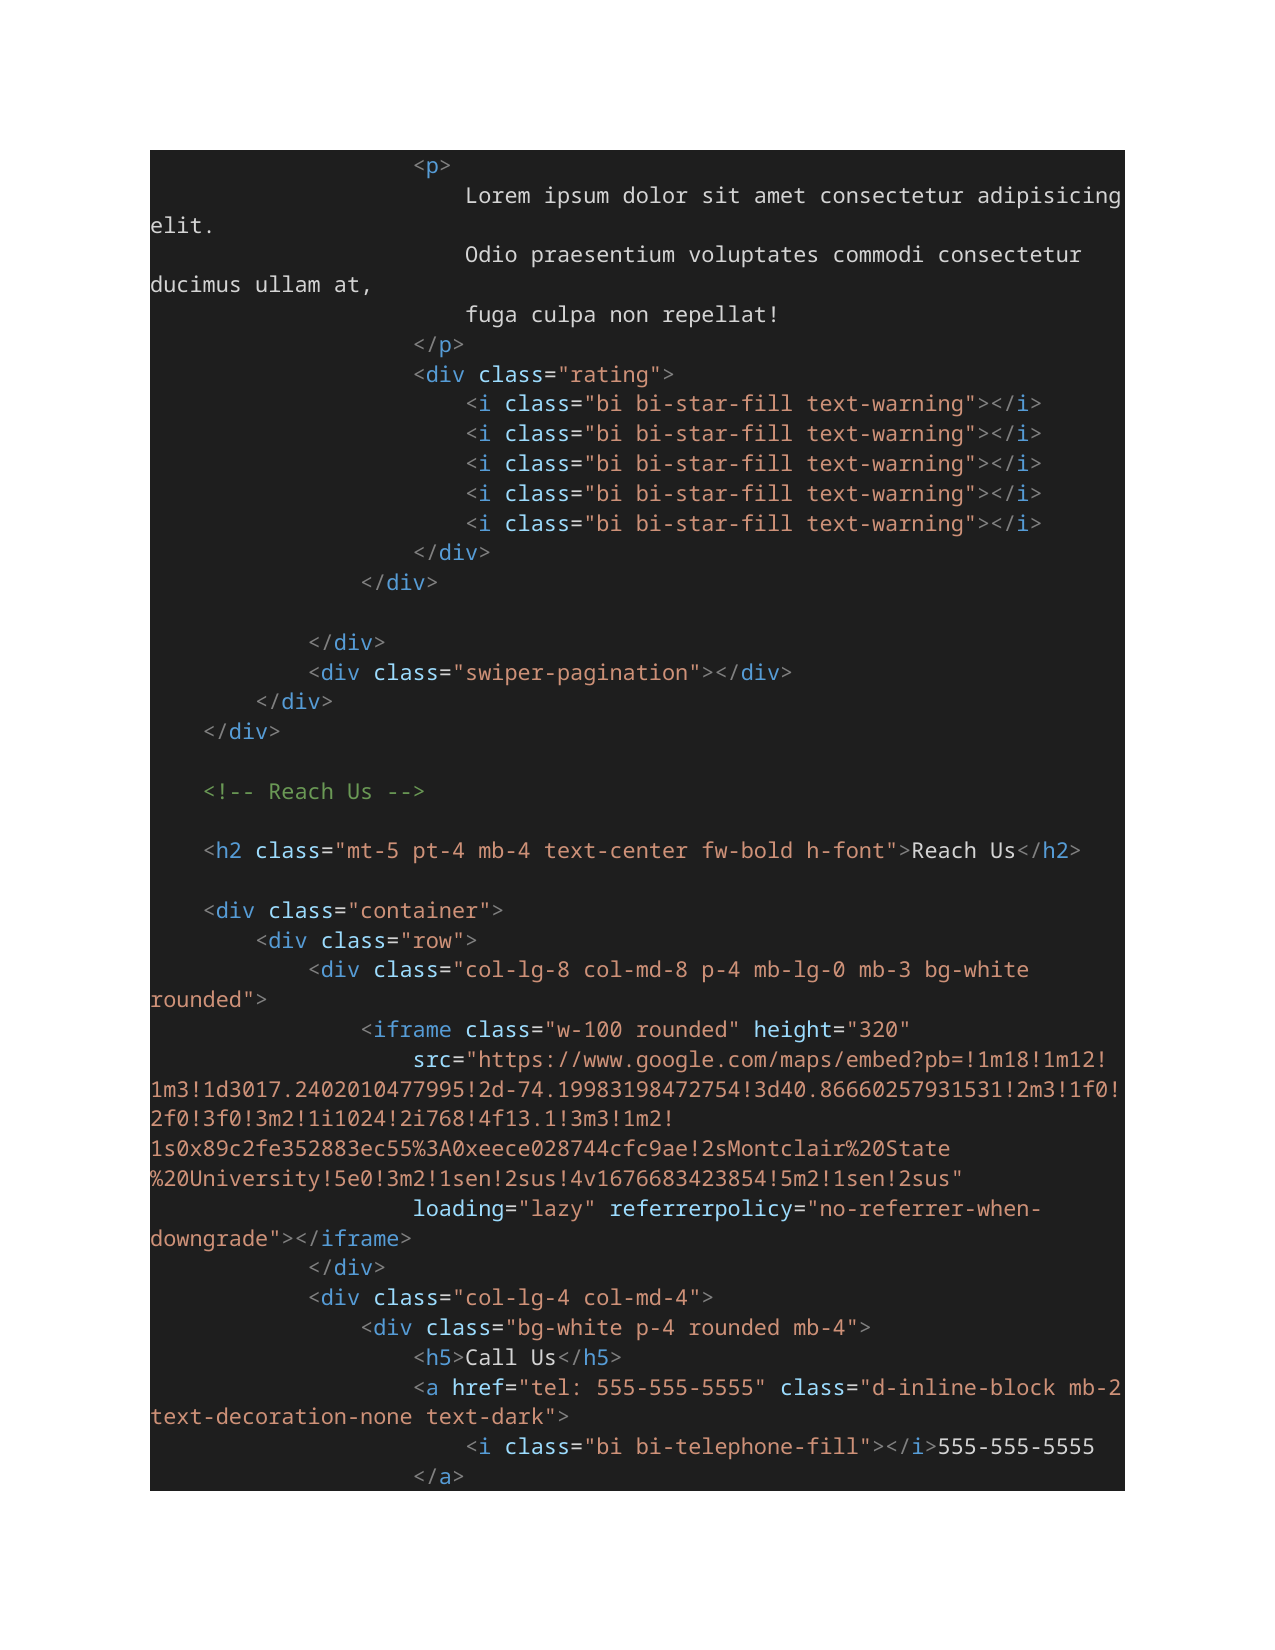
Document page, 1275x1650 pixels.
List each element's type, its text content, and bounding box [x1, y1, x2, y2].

text src="https://www.google.com/maps/embed?pb=!1m18!1m12!1m3!1d3017.2402010477995!2d-74.19983198472754!3d40.86660257931531!2m3!1f0!2f0!3f0!3m2!1i1024!2i768!4f13.1!3m3!1m2!1s0x89c2fe352883ec55%3A0xeece028744cfc9ae!2sMontclair%20State%20University!5e0!3m2!1sen!2sus!4v1676683423854!5m2!1sen!2sus" [150, 1044, 1125, 1193]
text <div class="col-lg-4 col-md-4"> [150, 1282, 1125, 1312]
text <div class="swiper-pagination"></div> [150, 656, 1125, 686]
text <h2 class="mt-5 pt-4 mb-4 text-center fw-bold h-font">Reach Us</h2> [150, 835, 1125, 865]
text Odio praesentium voluptates commodi consectetur ducimus ullam at, [150, 239, 1125, 299]
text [150, 1431, 1125, 1461]
text </a> [150, 1461, 1125, 1491]
text <div class="col-lg-8 col-md-8 p-4 mb-lg-0 mb-3 bg-white rounded"> [150, 954, 1125, 1014]
text fuga culpa non repellat! [150, 299, 1125, 329]
text <div class="bg-white p-4 rounded mb-4"> [150, 1312, 1125, 1342]
text loading="lazy" referrerpolicy="no-referrer-when-downgrade"></iframe> [150, 1193, 1125, 1252]
text Lorem ipsum dolor sit amet consectetur adipisicing elit. [150, 180, 1125, 239]
text <p> [150, 150, 1125, 180]
text <a href="tel: 555-555-5555" class="d-inline-block mb-2 text-decoration-none text-dark"> [150, 1371, 1125, 1431]
text </div> [150, 567, 1125, 597]
text </p> [150, 329, 1125, 358]
text <div class="container"> [150, 895, 1125, 924]
text </div> [150, 1252, 1125, 1282]
text <div class="row"> [150, 924, 1125, 954]
text <i class="bi bi-star-fill text-warning"></i> [150, 418, 1125, 448]
text </div> [150, 716, 1125, 746]
text <iframe class="w-100 rounded" height="320" [150, 1014, 1125, 1044]
text <h5>Call Us</h5> [150, 1342, 1125, 1371]
text <i class="bi bi-star-fill text-warning"></i> [150, 478, 1125, 507]
text </div> [150, 627, 1125, 656]
text <i class="bi bi-star-fill text-warning"></i> [150, 448, 1125, 478]
text <!-- Reach Us --> [150, 776, 1125, 805]
text <div class="rating"> [150, 358, 1125, 388]
text </div> [150, 686, 1125, 716]
text <i class="bi bi-star-fill text-warning"></i> [150, 388, 1125, 418]
text </div> [150, 537, 1125, 567]
text <i class="bi bi-star-fill text-warning"></i> [150, 507, 1125, 537]
